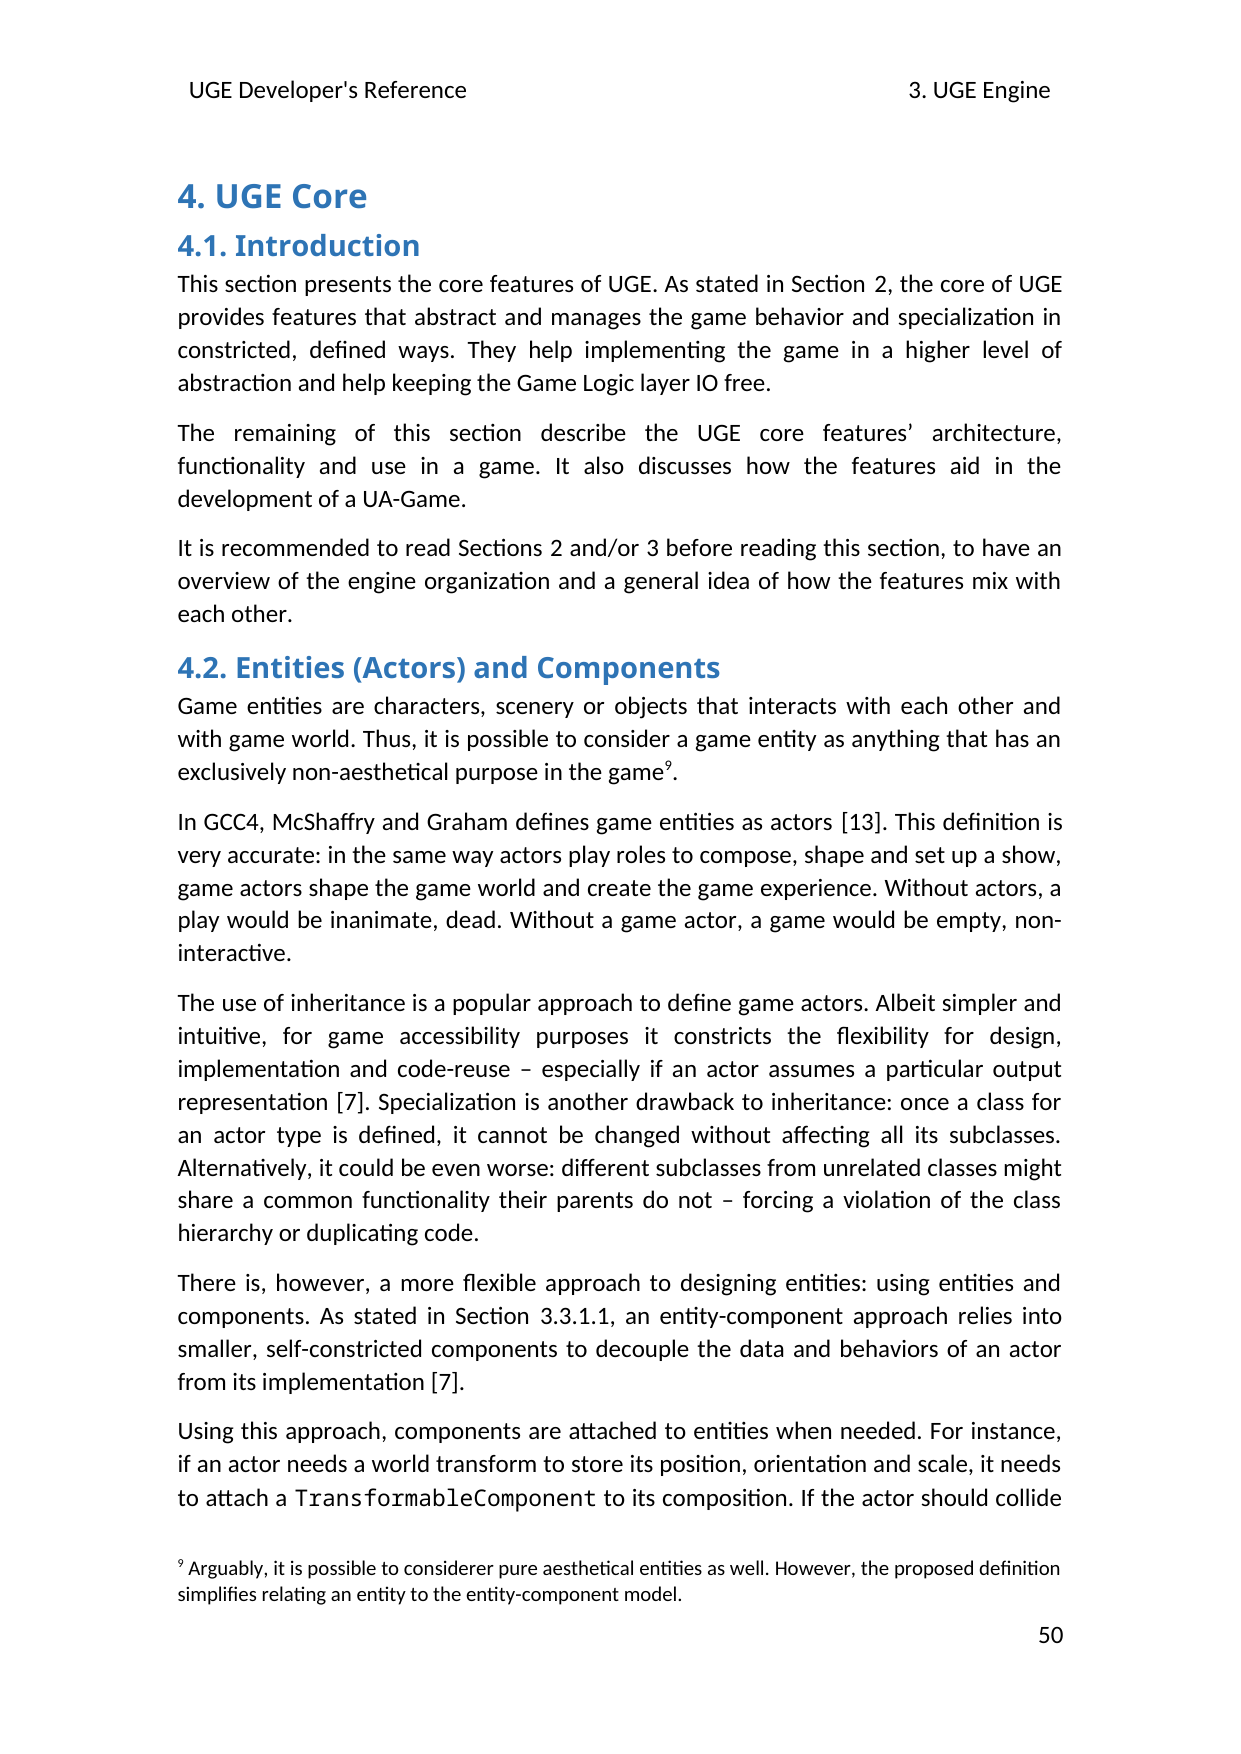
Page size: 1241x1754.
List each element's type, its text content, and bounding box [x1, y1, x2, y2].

text It is recommended to read Sections 2 and/or 3 before reading this section, to have an overview of the engine organization and a general idea of how the features mix with each other. [177, 532, 1063, 629]
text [177, 1416, 1063, 1513]
subtitle Introduction [177, 226, 1063, 265]
text This section presents the core features of UGE. As stated in Section 2, the core of UGE provides features that abstract and manages the game behavior and specialization in constricted, defined ways. They help implementing the game in a higher level of abstraction and help keeping the Game Logic layer IO free. [177, 268, 1063, 398]
text There is, however, a more flexible approach to designing entities: using entities and components. As stated in Section 3.3.1.1, an entity-component approach relies into smaller, self-constricted components to decouple the data and behaviors of an actor from its implementation [7]. [177, 1267, 1063, 1396]
text In GCC4, McShaffry and Graham defines game entities as actors [13]. This definition is very accurate: in the same way actors play roles to compose, shape and set up a show, game actors shape the game world and create the game experience. Without actors, a play would be inanimate, dead. Without a game actor, a game would be empty, non-interactive. [177, 806, 1063, 968]
text The remaining of this section describe the UGE core features’ architecture, functionality and use in a game. It also discusses how the features aid in the development of a UA-Game. [177, 417, 1063, 513]
subtitle Entities (Actors) and Components [177, 648, 1063, 687]
text The use of inheritance is a popular approach to define game actors. Albeit simpler and intuitive, for game accessibility purposes it constricts the flexibility for design, implementation and code-reuse – especially if an actor assumes a particular output representation [7]. Specialization is another drawback to inheritance: once a class for an actor type is defined, it cannot be changed without affecting all its subclasses. Alternatively, it could be even worse: different subclasses from unrelated classes might share a common functionality their parents do not – forcing a violation of the class hierarchy or duplicating code. [177, 987, 1063, 1248]
text Game entities are characters, scenery or objects that interacts with each other and with game world. Thus, it is possible to consider a game entity as anything that has an exclusively non-aesthetical purpose in the game. [177, 691, 1063, 787]
subtitle UGE Core [177, 173, 1063, 218]
